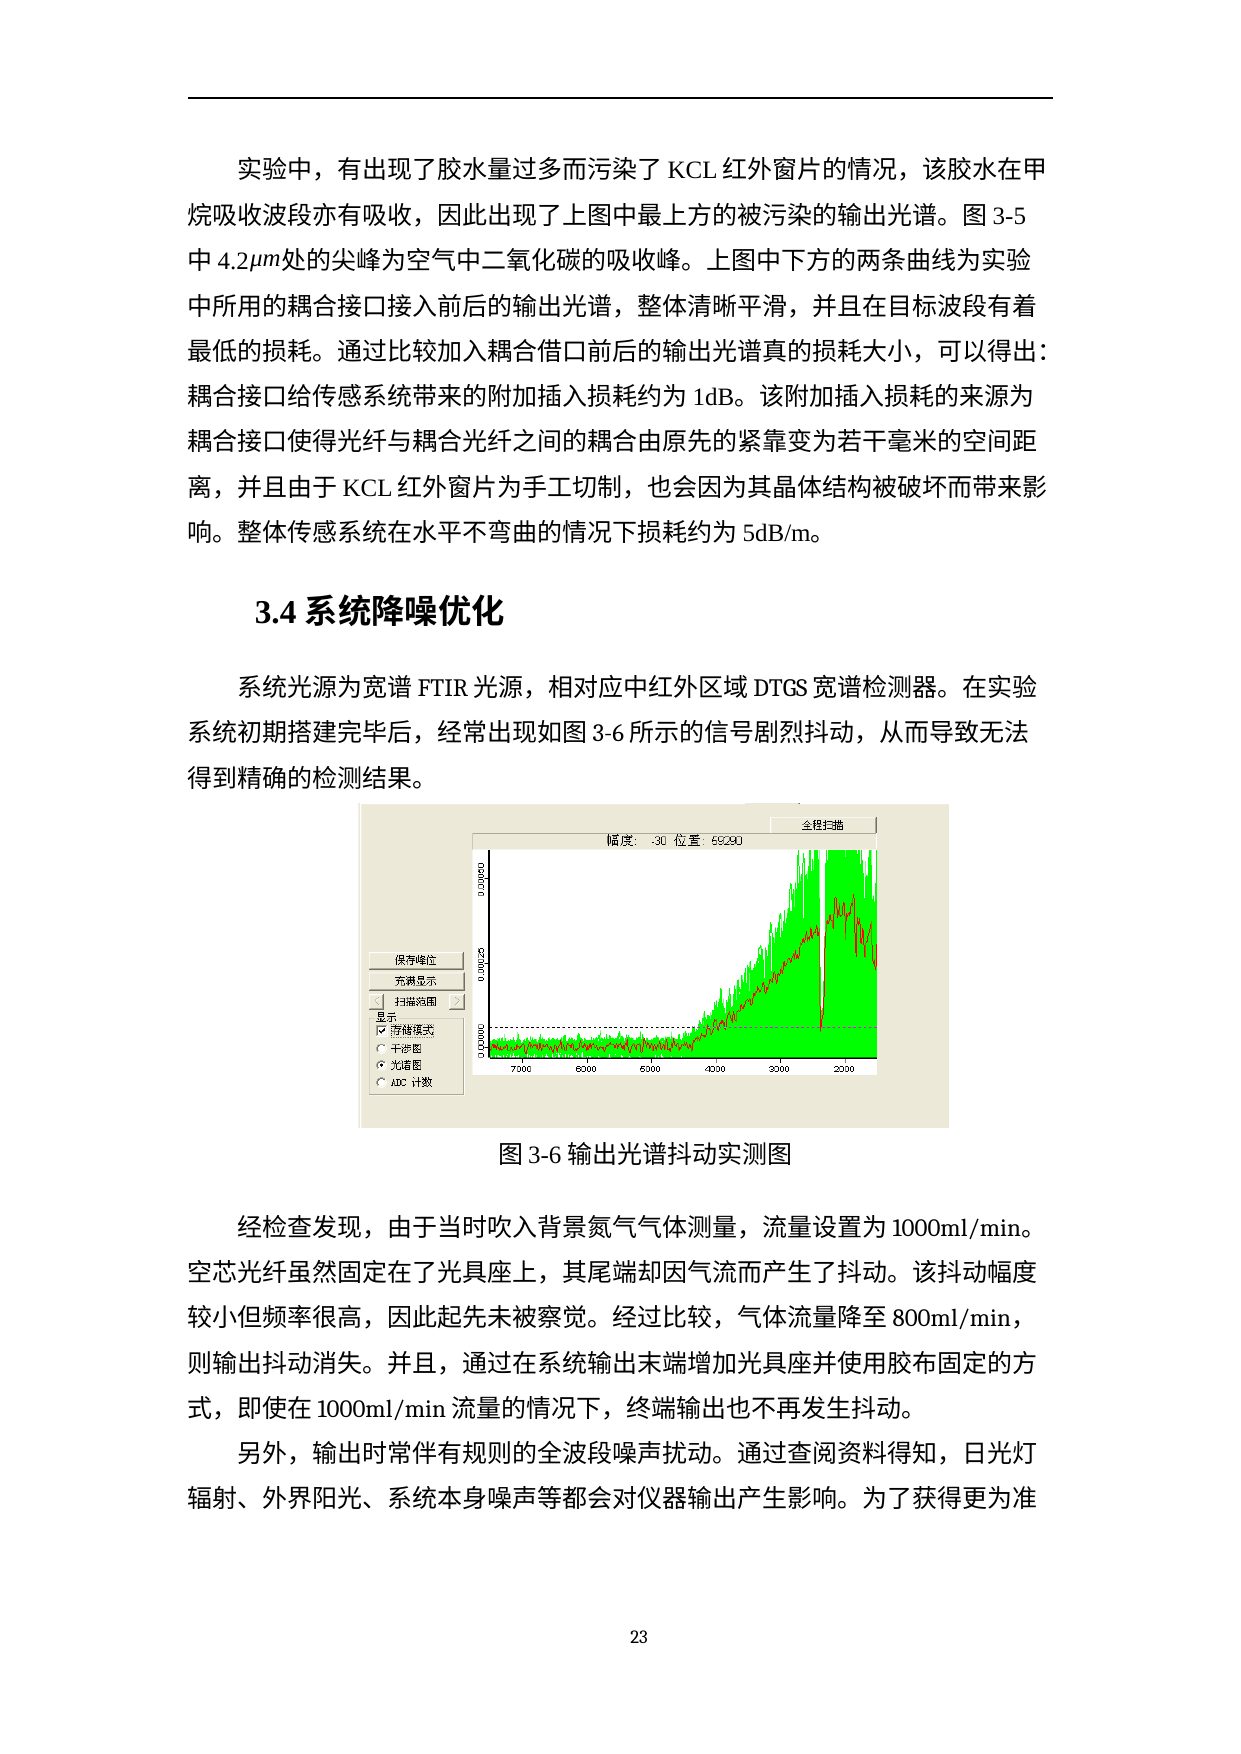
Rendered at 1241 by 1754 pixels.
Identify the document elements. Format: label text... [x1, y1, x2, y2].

picture [358, 803, 949, 1128]
text 实验中，有出现了胶水量过多而污染了KCL红外窗片的情况，该胶水在甲烷吸收波段亦有吸收，因此出现了上图中最上方的被污染的输出光谱。图3-5中4.2处的尖峰为空气中二氧化碳的吸收峰。上图中下方的两条曲线为实验中所用的耦合接口接入前后的输出光谱，整体清晰平滑，并且在目标波段有着最低的损耗。通过比较加入耦合借口前后的输出光谱真的损耗大小，可以得出：耦合接口给传感系统带来的附加插入损耗约为1dB。该附加插入损耗的来源为耦合接口使得光纤与耦合光纤之间的耦合由原先的紧靠变为若干毫米的空间距离，并且由于KCL红外窗片为手工切制，也会因为其晶体结构被破坏而带来影响。整体传感系统在水平不弯曲的情况下损耗约为5dB/m。 [187, 150, 1053, 549]
text 经检查发现，由于当时吹入背景氮气气体测量，流量设置为1000ml/min。空芯光纤虽然固定在了光具座上，其尾端却因气流而产生了抖动。该抖动幅度较小但频率很高，因此起先未被察觉。经过比较，气体流量降至800ml/min，则输出抖动消失。并且，通过在系统输出末端增加光具座并使用胶布固定的方式，即使在1000ml/min流量的情况下，终端输出也不再发生抖动。 [187, 1207, 1053, 1424]
subtitle 3.4 系统降噪优化 [187, 585, 1053, 633]
text 图3-6 输出光谱抖动实测图 [187, 1134, 1053, 1171]
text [187, 1434, 1053, 1515]
text 系统光源为宽谱FTIR光源，相对应中红外区域DTGS宽谱检测器。在实验系统初期搭建完毕后，经常出现如图3-6所示的信号剧烈抖动，从而导致无法得到精确的检测结果。 [187, 667, 1053, 794]
